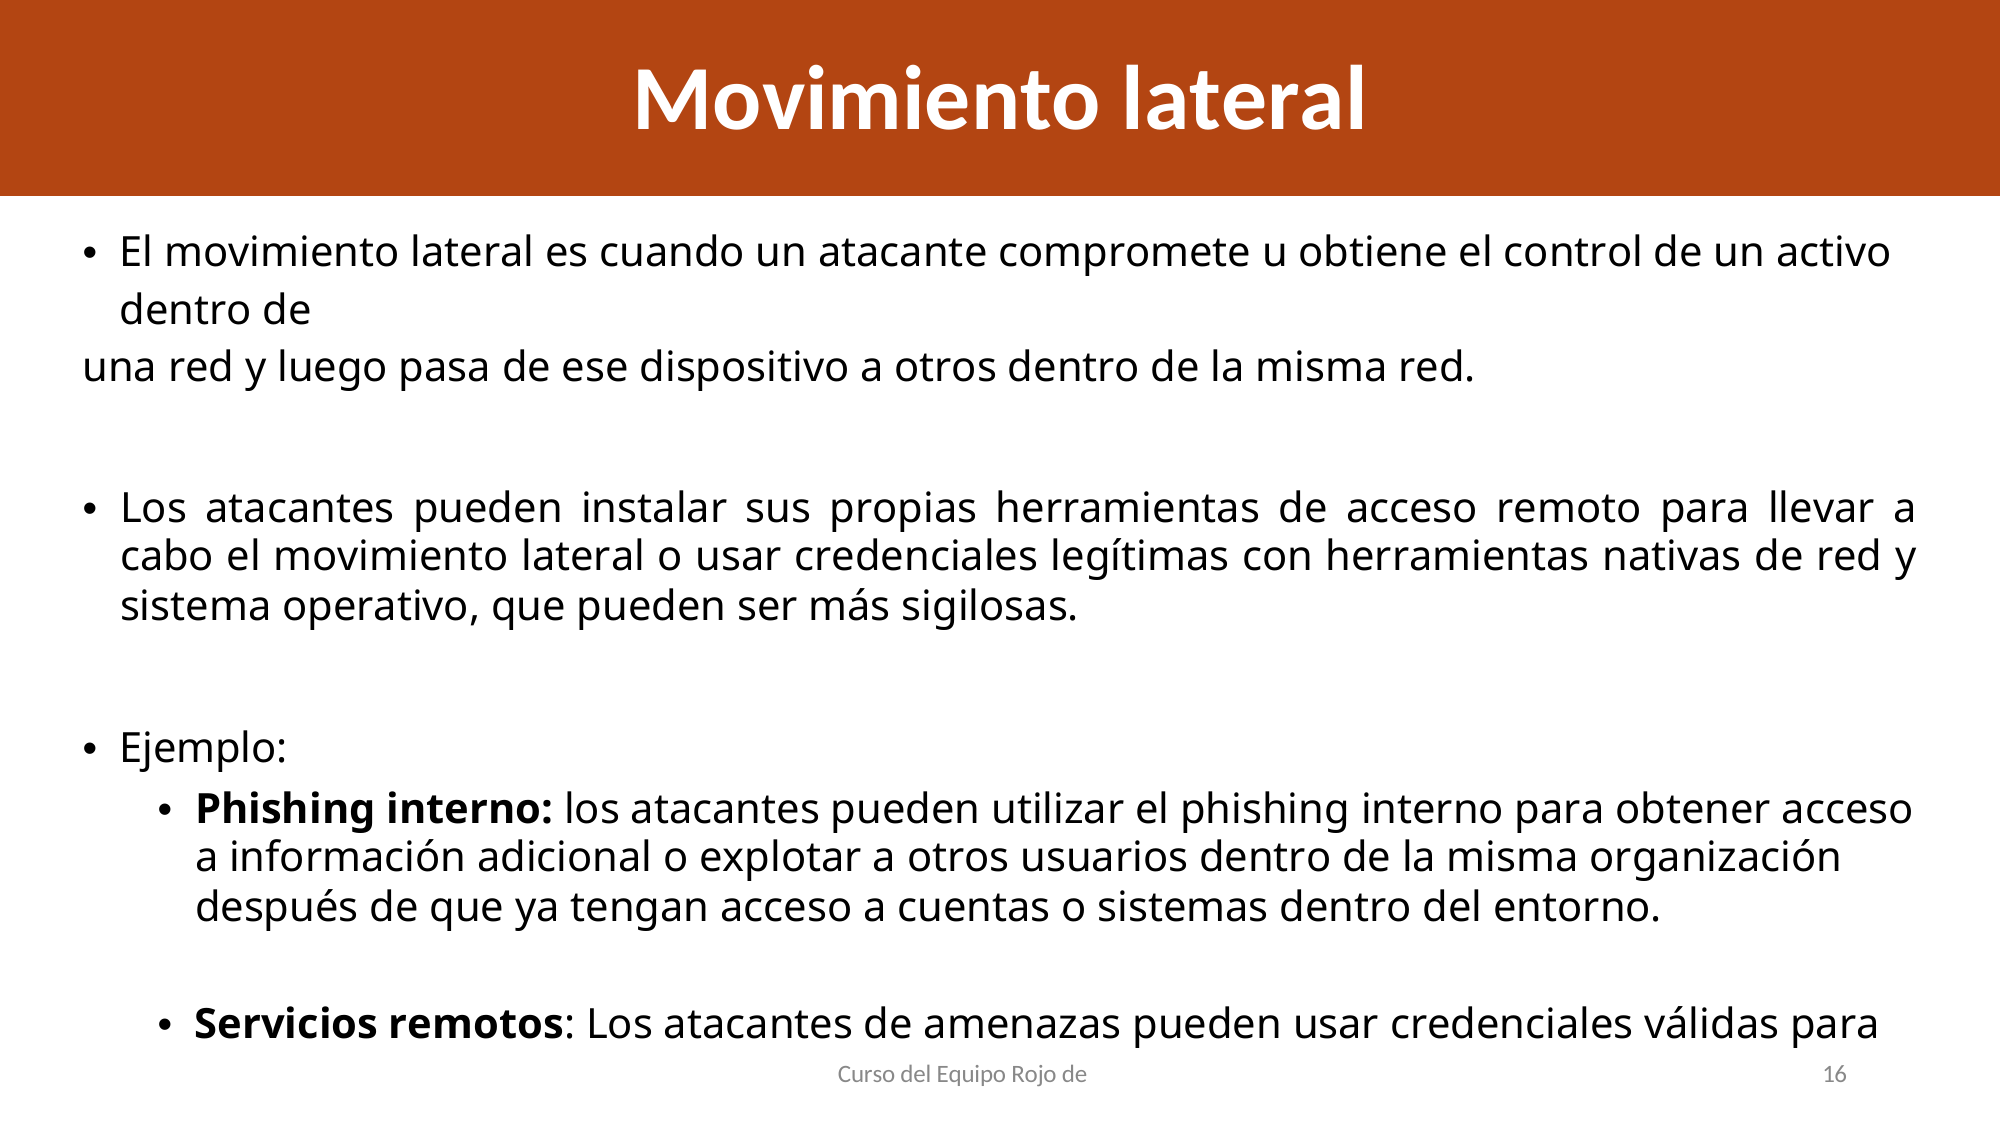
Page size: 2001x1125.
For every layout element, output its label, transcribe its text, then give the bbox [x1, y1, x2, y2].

text una red y luego pasa de ese dispositivo a otros dentro de la misma red. [82, 336, 2000, 393]
list Los atacantes pueden instalar sus propias herramientas de acceso remoto para llevar a cabo el movimiento lateral o usar credenciales legítimas con herramientas nativas de red y sistema operativo, que pueden ser más sigilosas. [82, 483, 1919, 633]
list Ejemplo: [82, 718, 2000, 775]
list El movimiento lateral es cuando un atacante compromete u obtiene el control de un activo dentro de [82, 221, 2000, 336]
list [157, 1000, 2000, 1048]
list Phishing interno: los atacantes pueden utilizar el phishing interno para obtener acceso a información adicional o explotar a otros usuarios dentro de la misma organización después de que ya tengan acceso a cuentas o sistemas dentro del entorno. [157, 784, 1924, 933]
